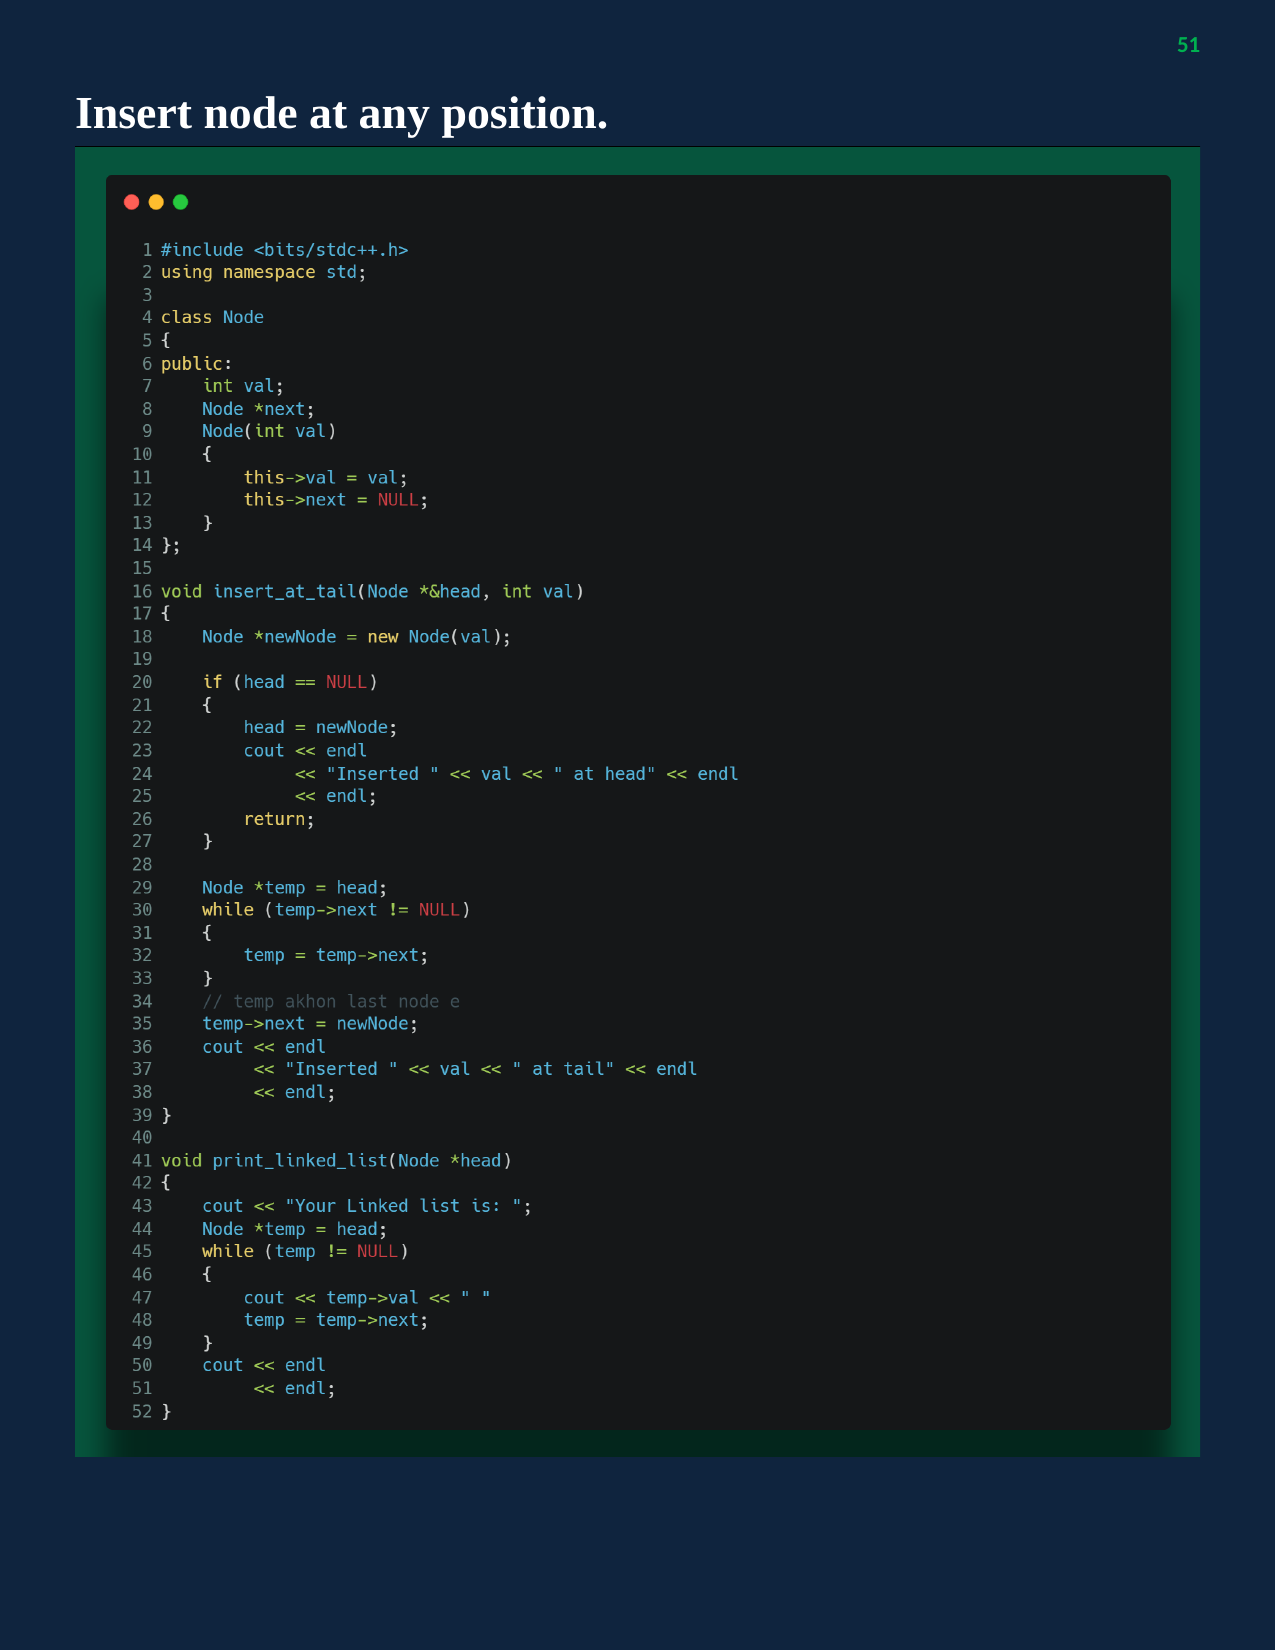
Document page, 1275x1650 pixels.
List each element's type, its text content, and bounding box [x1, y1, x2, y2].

picture [75, 146, 1200, 1457]
text Insert node at any position. [75, 86, 1200, 139]
